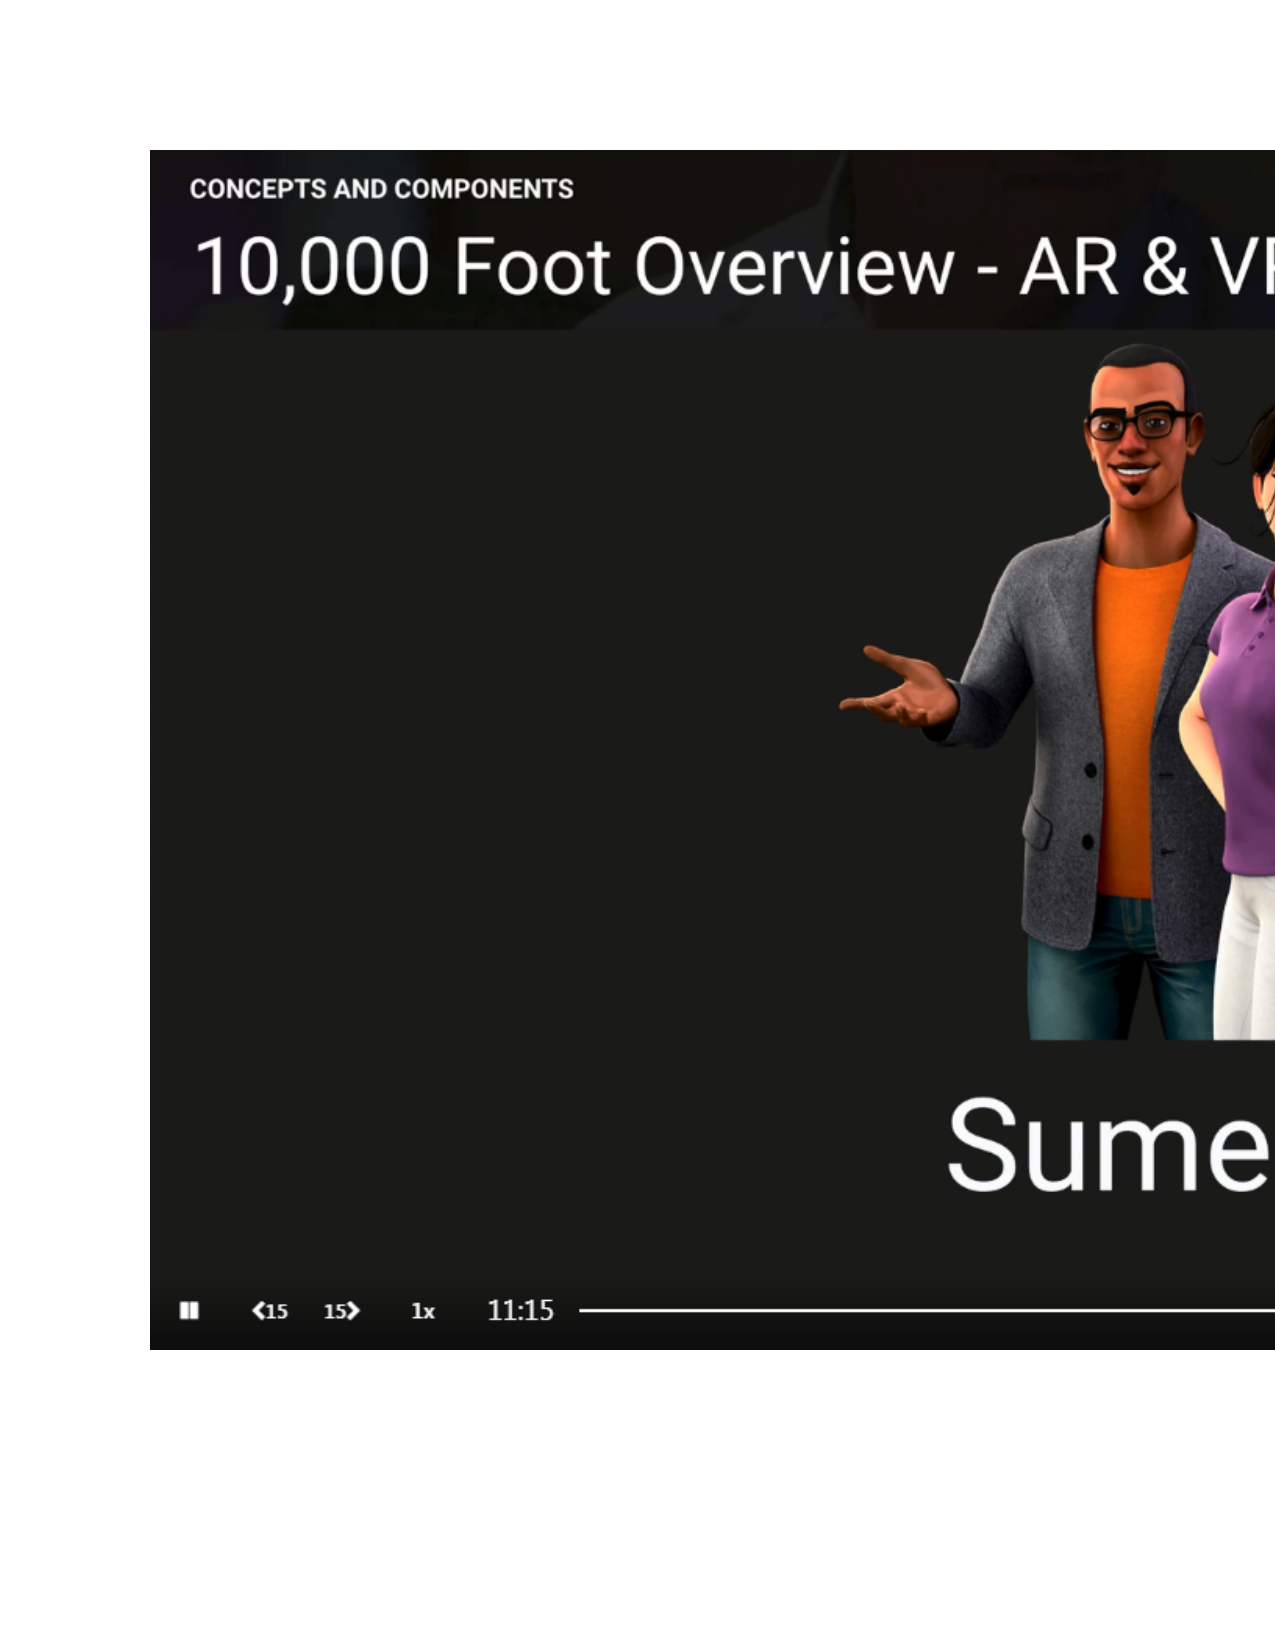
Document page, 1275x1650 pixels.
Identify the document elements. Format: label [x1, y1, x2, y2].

picture [150, 150, 1275, 1350]
